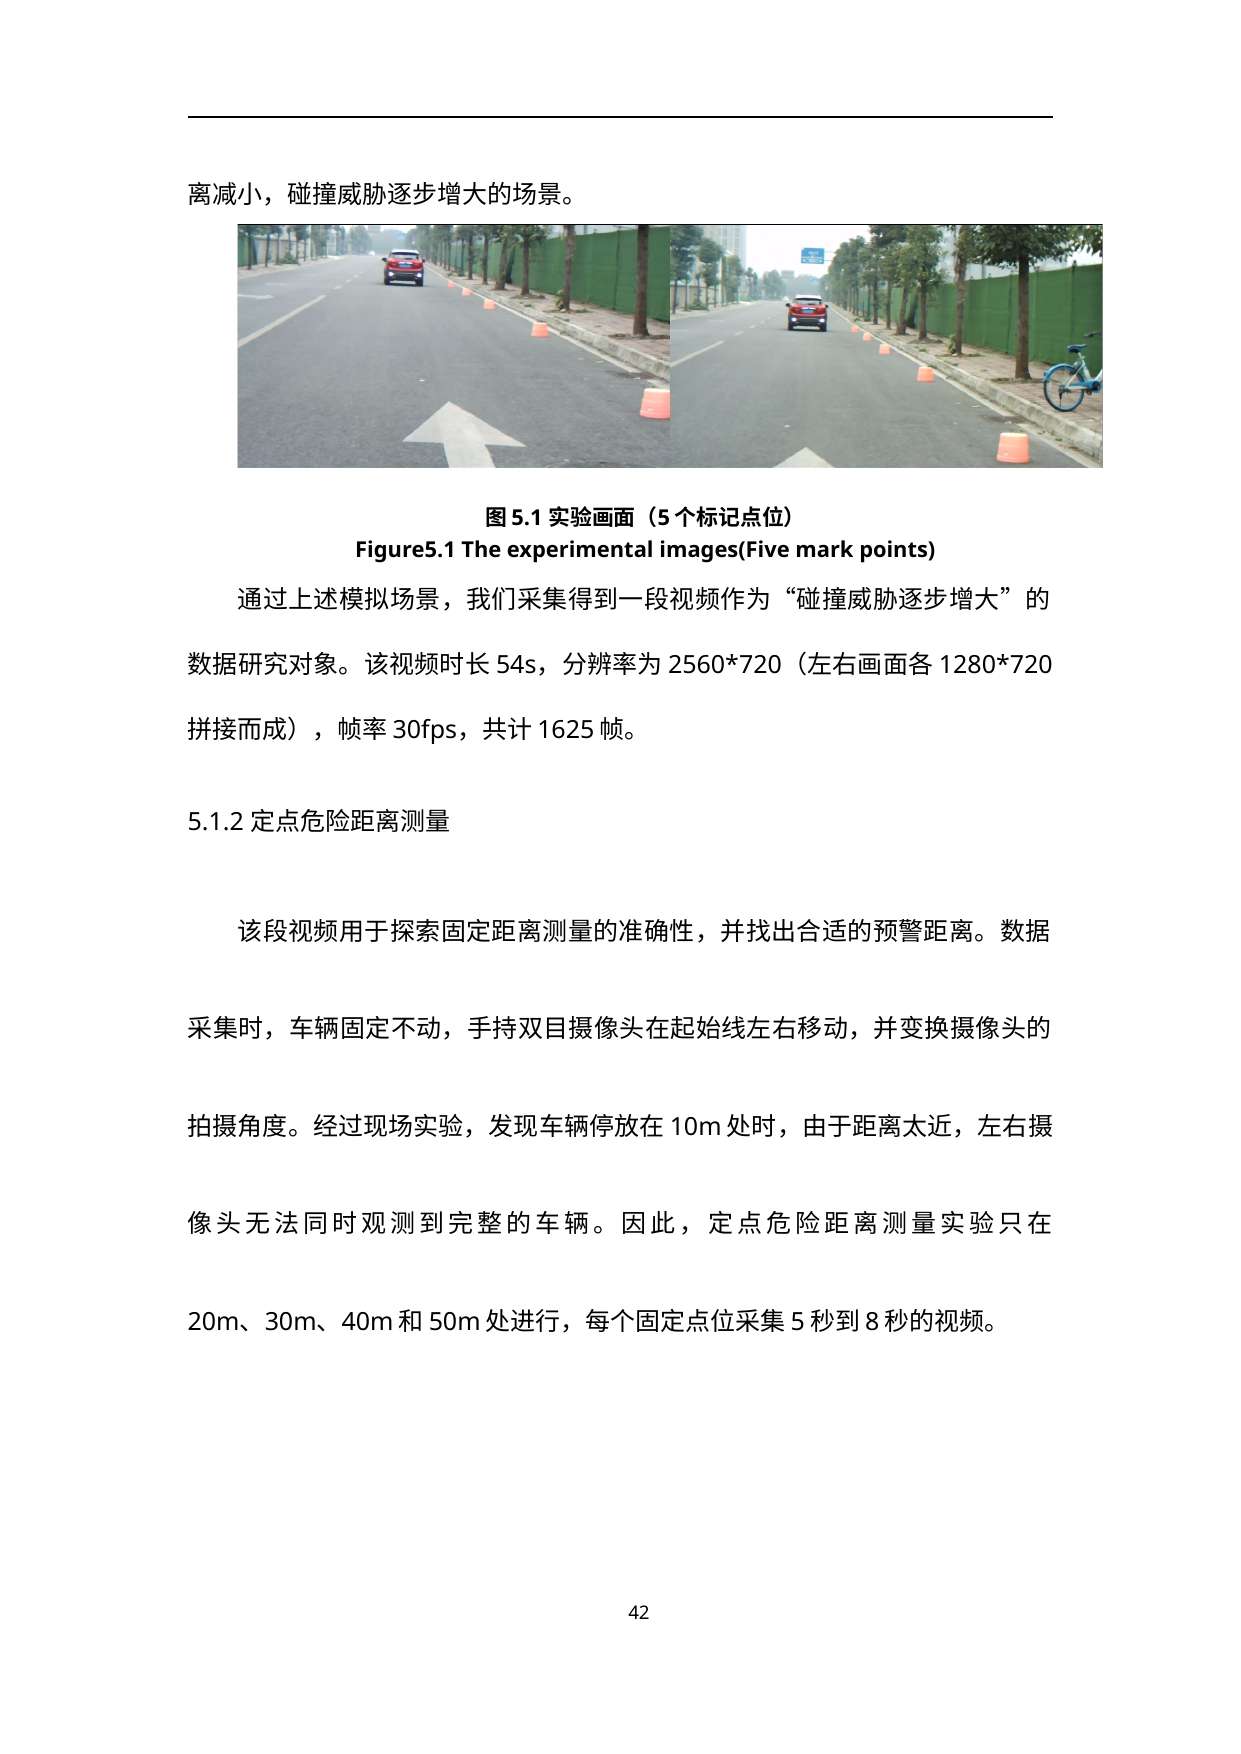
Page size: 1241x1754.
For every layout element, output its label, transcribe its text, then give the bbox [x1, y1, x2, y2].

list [187, 160, 1053, 225]
text Figure5.1 The experimental images(Five mark points) [187, 532, 1053, 565]
text 图5.1 实验画面（5个标记点位） [187, 500, 1053, 532]
picture [237, 224, 1103, 468]
subtitle 5.1.2 定点危险距离测量 [187, 787, 1053, 852]
list 通过上述模拟场景，我们采集得到一段视频作为“碰撞威胁逐步增大”的数据研究对象。该视频时长54s，分辨率为2560*720（左右画面各1280*720拼接而成），帧率30fps，共计1625帧。 [187, 565, 1053, 760]
text 该段视频用于探索固定距离测量的准确性，并找出合适的预警距离。数据采集时，车辆固定不动，手持双目摄像头在起始线左右移动，并变换摄像头的拍摄角度。经过现场实验，发现车辆停放在10m处时，由于距离太近，左右摄像头无法同时观测到完整的车辆。因此，定点危险距离测量实验只在20m、30m、40m和50m处进行，每个固定点位采集5秒到8秒的视频。 [187, 897, 1053, 1352]
